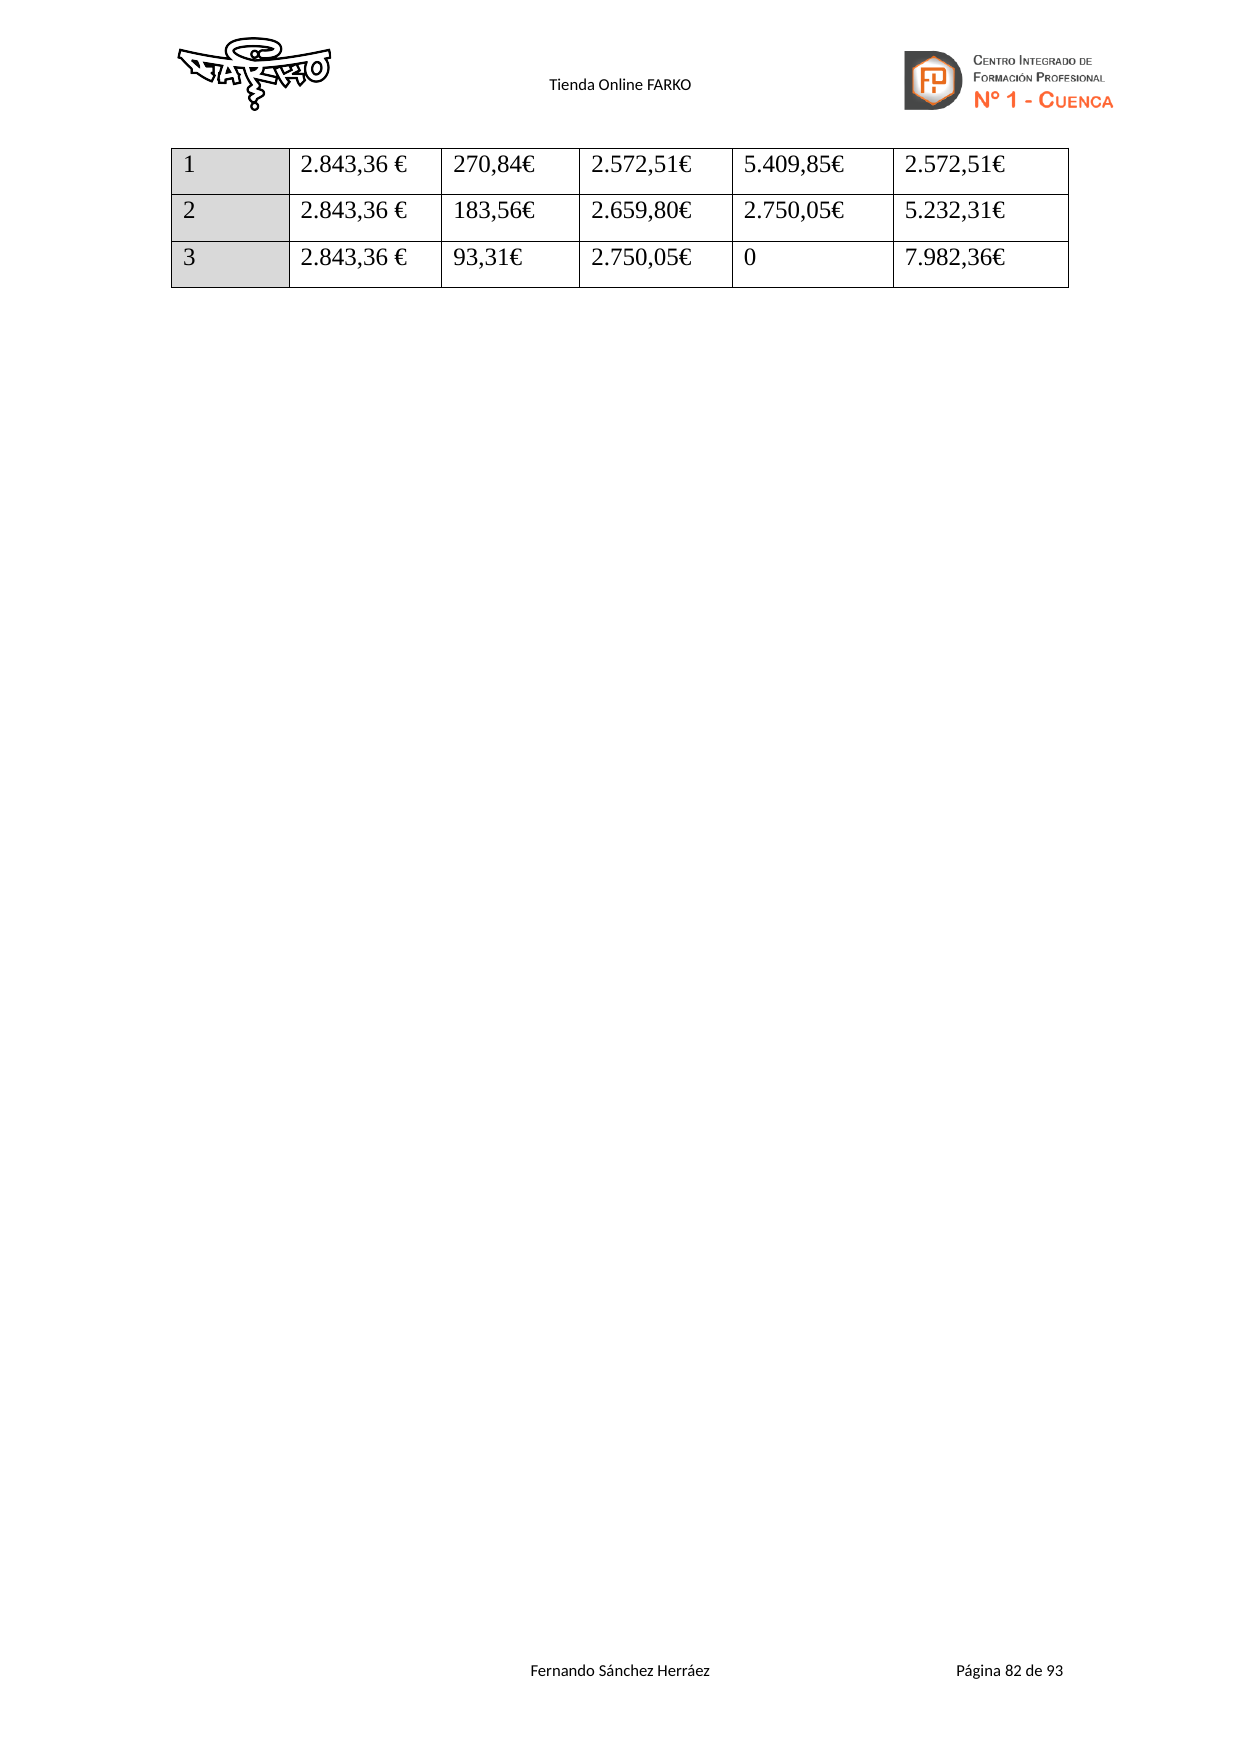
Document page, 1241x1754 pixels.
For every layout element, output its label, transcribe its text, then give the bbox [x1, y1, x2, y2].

table_cell 1 [172, 149, 289, 194]
table_cell 7.982,36€ [894, 242, 1068, 287]
table_cell 270,84€ [442, 149, 579, 194]
table_cell 2.659,80€ [580, 195, 732, 241]
table_cell 5.232,31€ [894, 195, 1068, 241]
table_cell 2 [172, 195, 289, 241]
table_cell 5.409,85€ [733, 149, 893, 194]
table_cell 183,56€ [442, 195, 579, 241]
table_cell 93,31€ [442, 242, 579, 287]
table_cell 2.572,51€ [580, 149, 732, 194]
table_cell 3 [172, 242, 289, 287]
table_cell 2.750,05€ [733, 195, 893, 241]
table_cell 2.572,51€ [894, 149, 1068, 194]
table_cell 0 [733, 242, 893, 287]
picture [902, 47, 1124, 114]
table_cell 2.843,36 € [290, 149, 441, 194]
table_cell 2.843,36 € [290, 195, 441, 241]
table_cell 2.843,36 € [290, 242, 441, 287]
table_cell 2.750,05€ [580, 242, 732, 287]
picture [177, 37, 332, 111]
